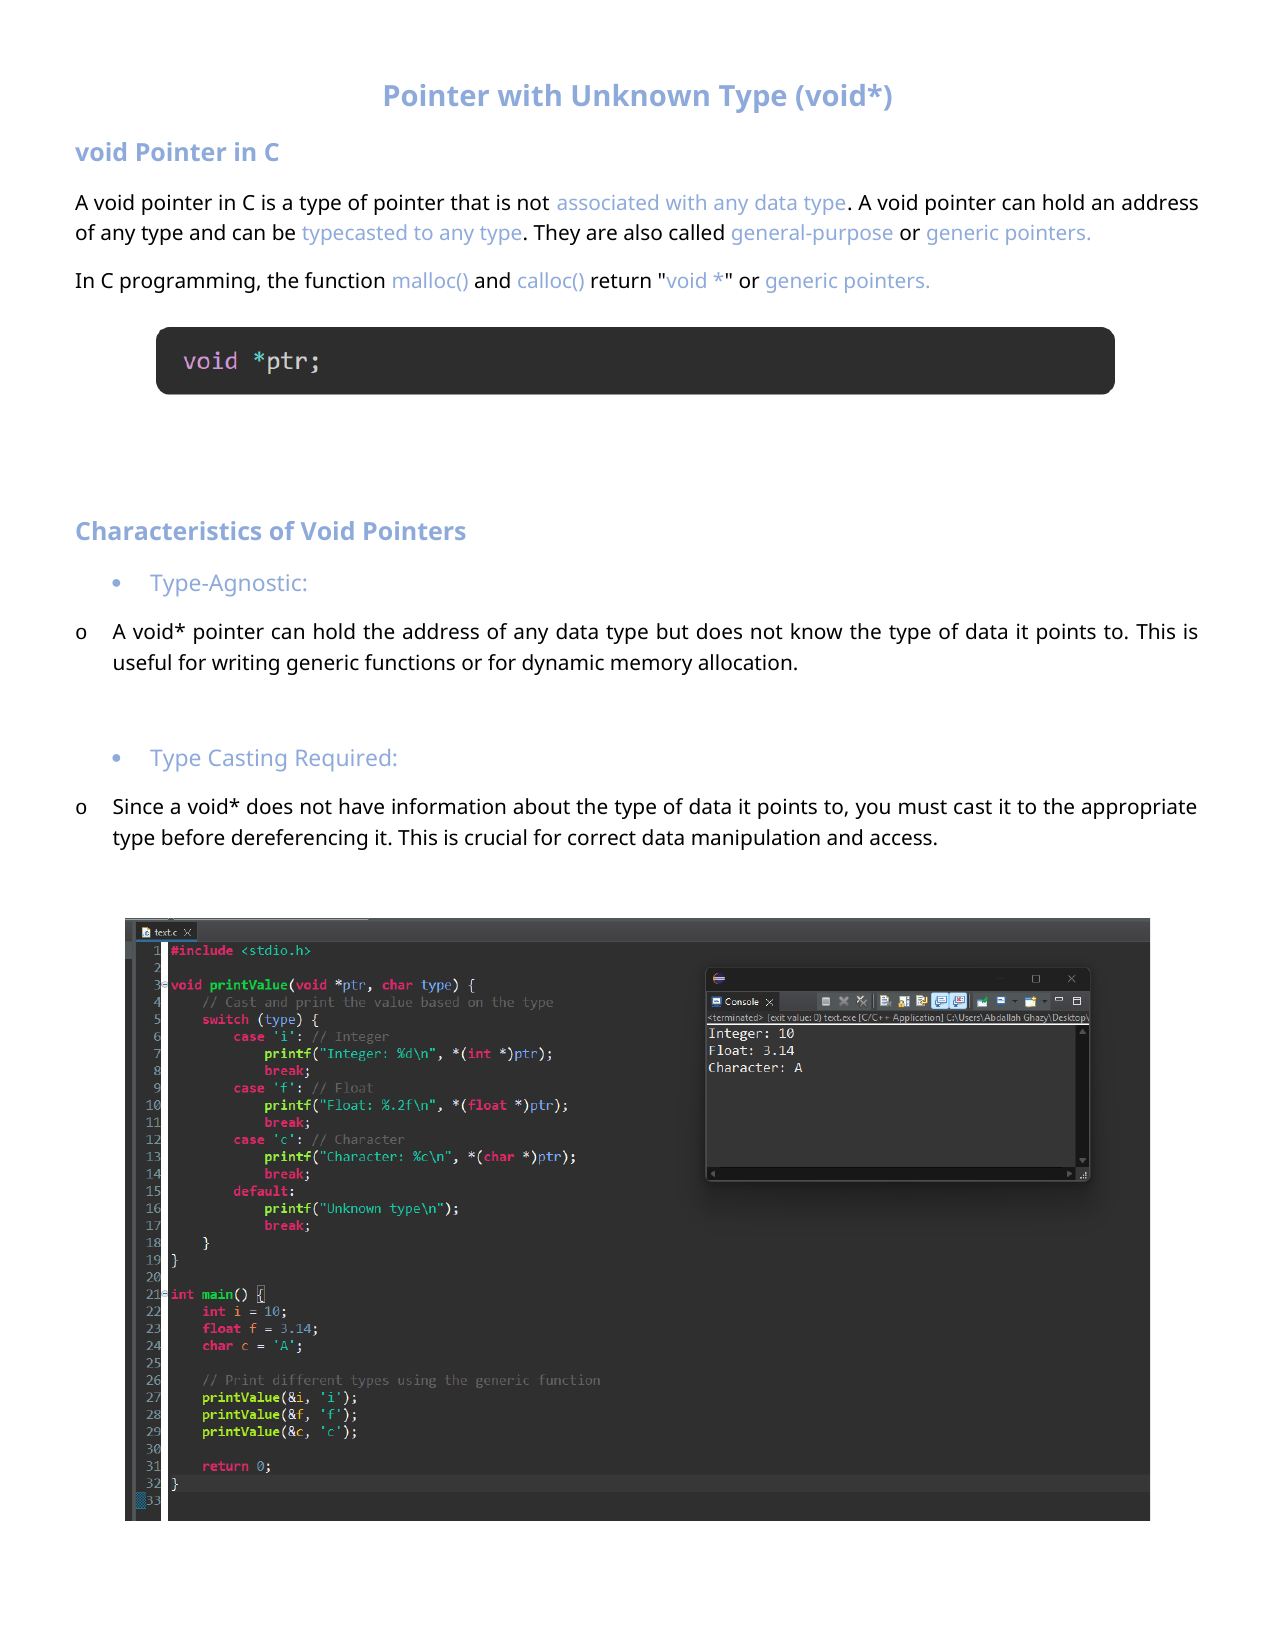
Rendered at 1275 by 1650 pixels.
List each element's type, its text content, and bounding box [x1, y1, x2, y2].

subtitle Since a void* does not have information about the type of data it points to, you must cast it to the appropriate type before dereferencing it. This is crucial for correct data manipulation and access. [75, 792, 1200, 852]
picture [125, 918, 1150, 1521]
text A void pointer in C is a type of pointer that is not associated with any data type. A void pointer can hold an address of any type and can be typecasted to any type. They are also called general-purpose or generic pointers. [75, 188, 1200, 247]
subtitle Type Casting Required: [112, 742, 1200, 773]
subtitle Type-Agnostic: [112, 567, 1200, 598]
text In C programming, the function malloc() and calloc() return "void *" or generic pointers. [75, 266, 1200, 294]
subtitle Characteristics of Void Pointers [75, 513, 1200, 547]
picture [149, 313, 1126, 400]
subtitle void Pointer in C [75, 134, 1200, 168]
subtitle A void* pointer can hold the address of any data type but does not know the type of data it points to. This is useful for writing generic functions or for dynamic memory allocation. [75, 617, 1200, 676]
subtitle Pointer with Unknown Type (void*) [75, 75, 1200, 115]
